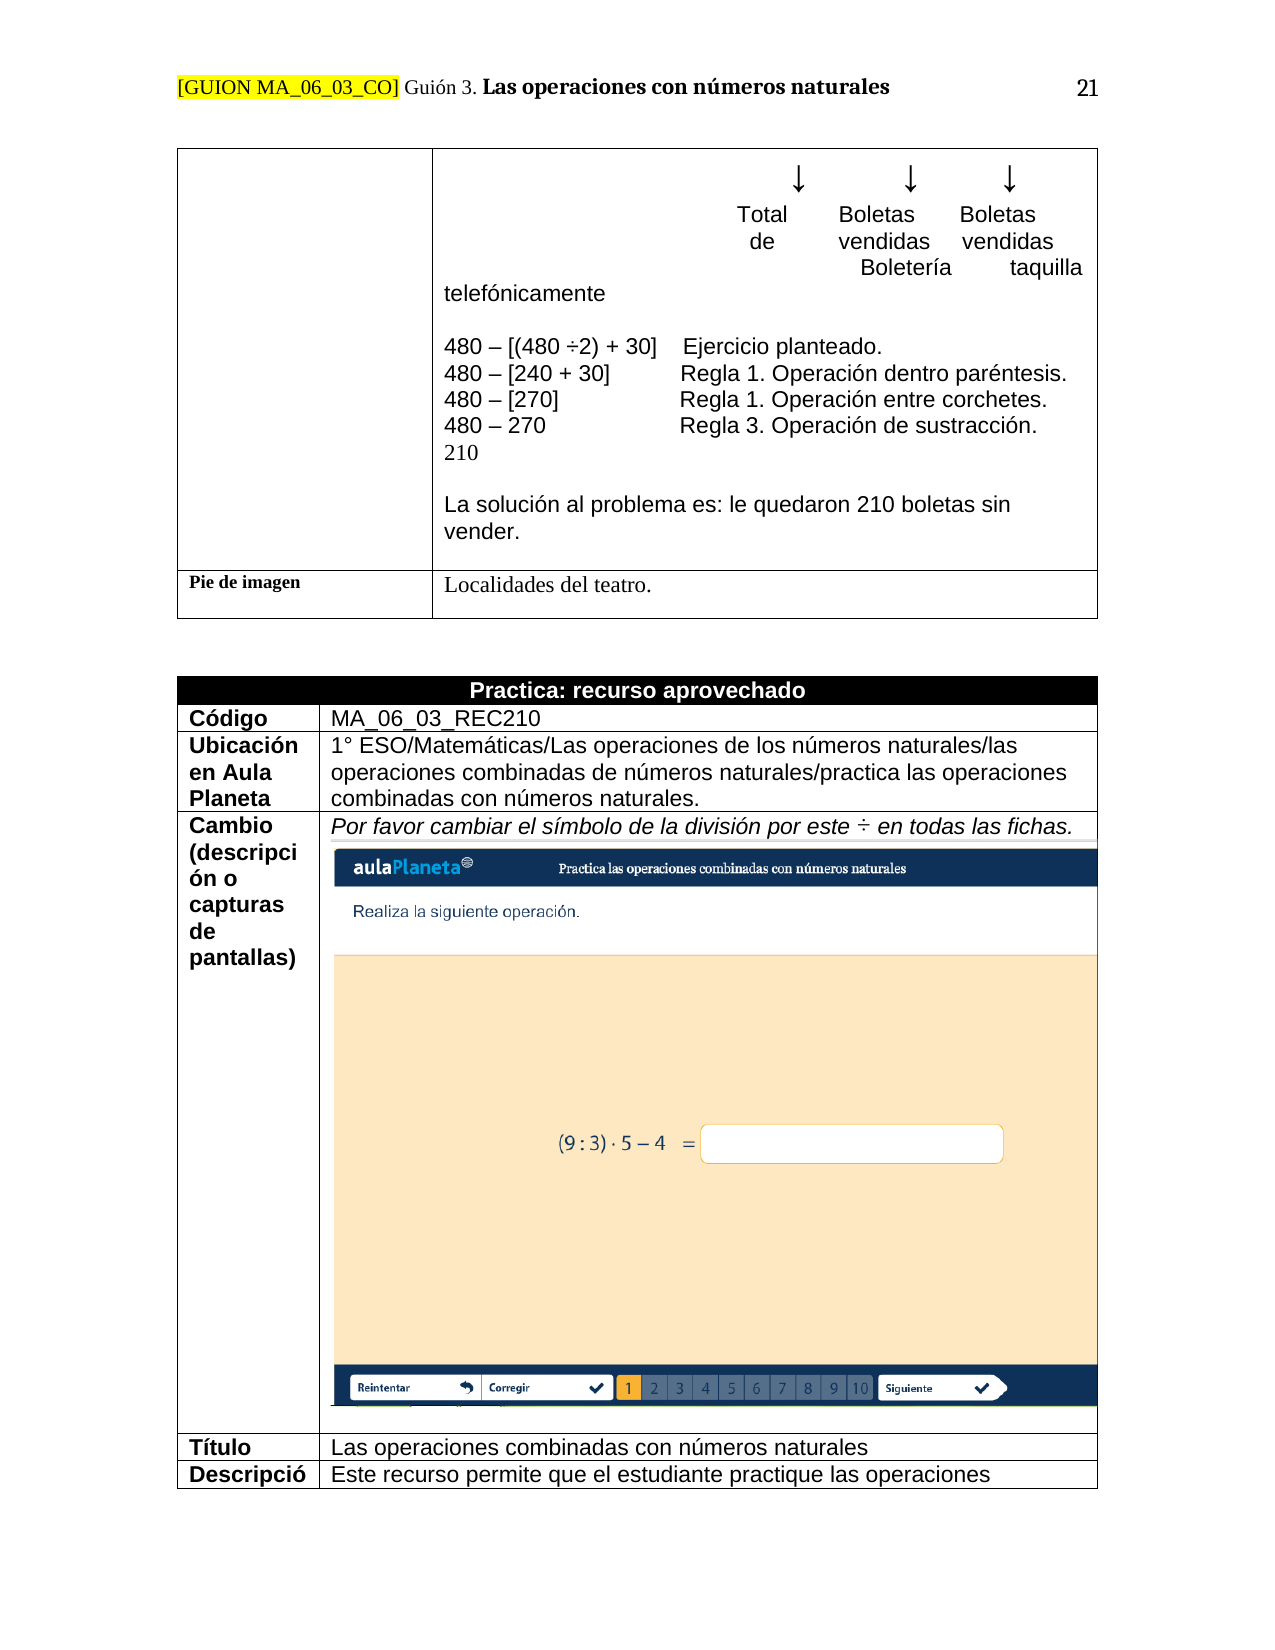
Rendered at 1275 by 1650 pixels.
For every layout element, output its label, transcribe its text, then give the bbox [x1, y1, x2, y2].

table_cell MA_06_03_REC210 [320, 705, 1097, 731]
table_cell Cambio (descripción o capturas de pantallas) [178, 812, 319, 1433]
table_header Practica: recurso aprovechado [178, 677, 1097, 704]
table_cell Título [178, 1434, 319, 1460]
table_cell Código [178, 705, 319, 731]
picture [330, 839, 1098, 1407]
table_cell Descripción [178, 1461, 319, 1488]
table_cell 1° ESO/Matemáticas/Las operaciones de los números naturales/las operaciones combinadas de números naturales/practica las operaciones combinadas con números naturales. [320, 732, 1097, 811]
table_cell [320, 1461, 1097, 1488]
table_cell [178, 149, 432, 570]
table_cell Pie de imagen [178, 571, 432, 618]
table_cell Localidades del teatro. [433, 571, 1097, 618]
table_cell Ubicación en Aula Planeta [178, 732, 319, 811]
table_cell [433, 149, 1097, 570]
table_cell Por favor cambiar el símbolo de la división por este en todas las fichas. [320, 812, 1097, 1433]
table_cell Las operaciones combinadas con números naturales [320, 1434, 1097, 1460]
